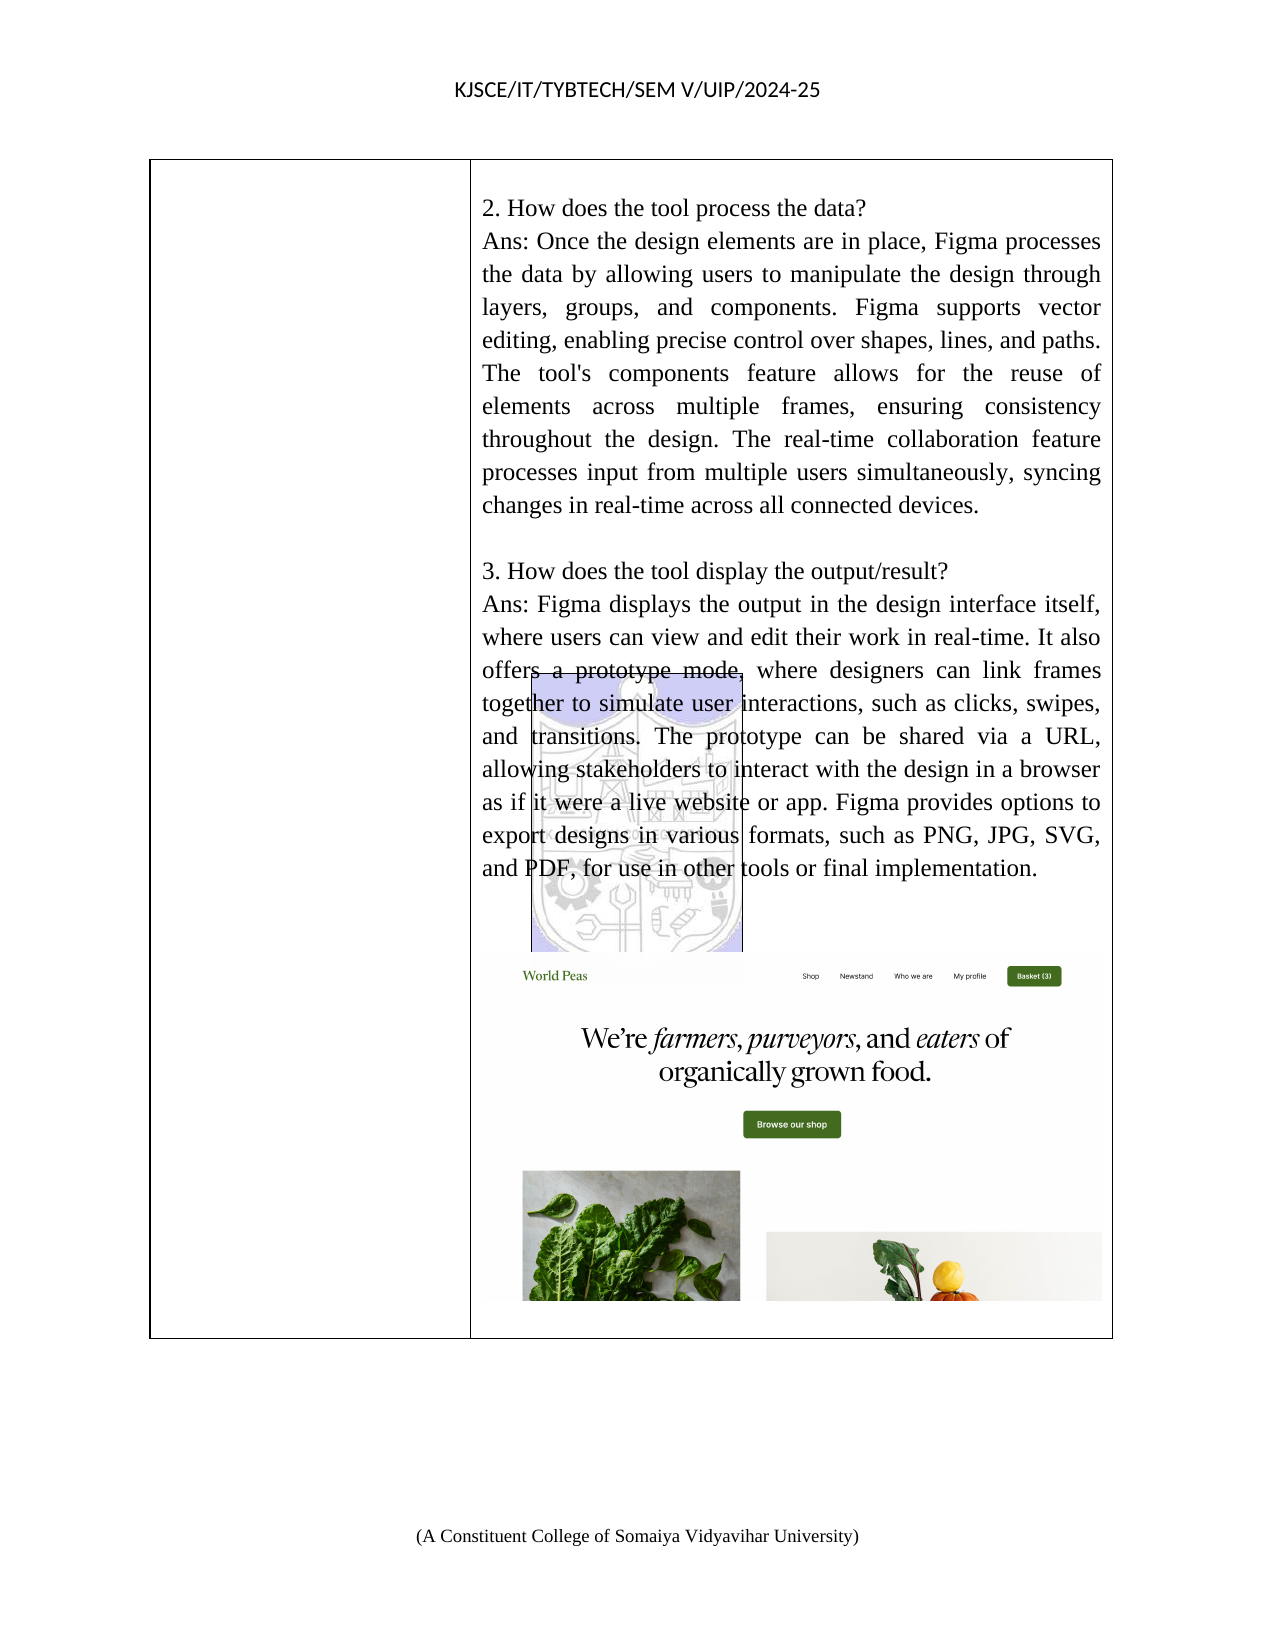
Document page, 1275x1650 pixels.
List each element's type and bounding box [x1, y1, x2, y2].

picture [481, 674, 1103, 1301]
